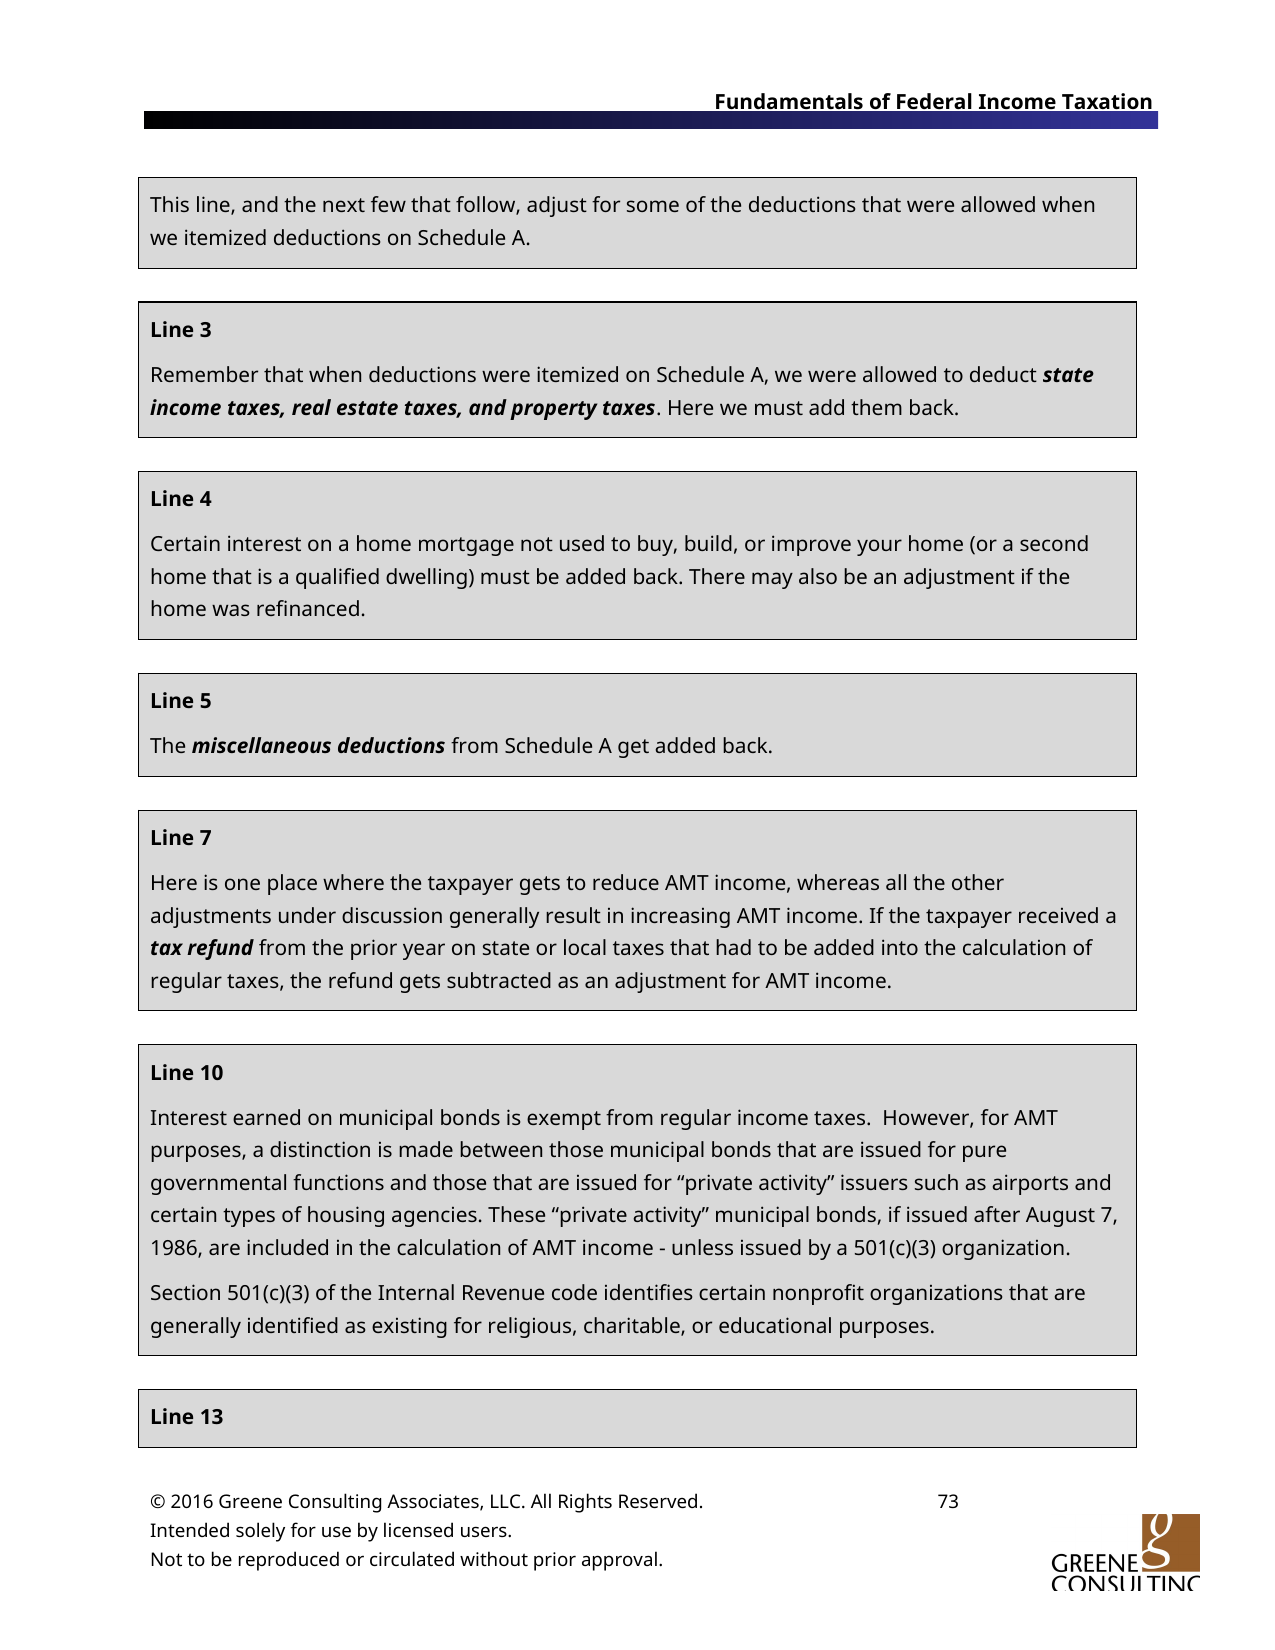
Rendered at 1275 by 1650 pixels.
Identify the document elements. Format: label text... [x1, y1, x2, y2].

table_header Line 5 The miscellaneous deductions from Schedule A get added back. [139, 674, 1136, 776]
table_header Line 4 Certain interest on a home mortgage not used to buy, build, or improve your home (or a second home that is a qualified dwelling) must be added back. There may also be an adjustment if the home was refinanced. [139, 472, 1136, 639]
table_header Line 7 Here is one place where the taxpayer gets to reduce AMT income, whereas all the other adjustments under discussion generally result in increasing AMT income. If the taxpayer received a tax refund from the prior year on state or local taxes that had to be added into the calculation of regular taxes, the refund gets subtracted as an adjustment for AMT income. [139, 811, 1136, 1010]
table_header Line 10 Interest earned on municipal bonds is exempt from regular income taxes. However, for AMT purposes, a distinction is made between those municipal bonds that are issued for pure governmental functions and those that are issued for “private activity” issuers such as airports and certain types of housing agencies. These “private activity” municipal bonds, if issued after August 7, 1986, are included in the calculation of AMT income - unless issued by a 501(c)(3) organization. Section 501(c)(3) of the Internal Revenue code identifies certain nonprofit organizations that are generally identified as existing for religious, charitable, or educational purposes. [139, 1045, 1136, 1355]
table_header Line 3 Remember that when deductions were itemized on Schedule A, we were allowed to deduct state income taxes, real estate taxes, and property taxes. Here we must add them back. [139, 303, 1136, 437]
table_header Line 2 This line, and the next few that follow, adjust for some of the deductions that were allowed when we itemized deductions on Schedule A. [139, 178, 1136, 268]
picture [1050, 1514, 1200, 1590]
